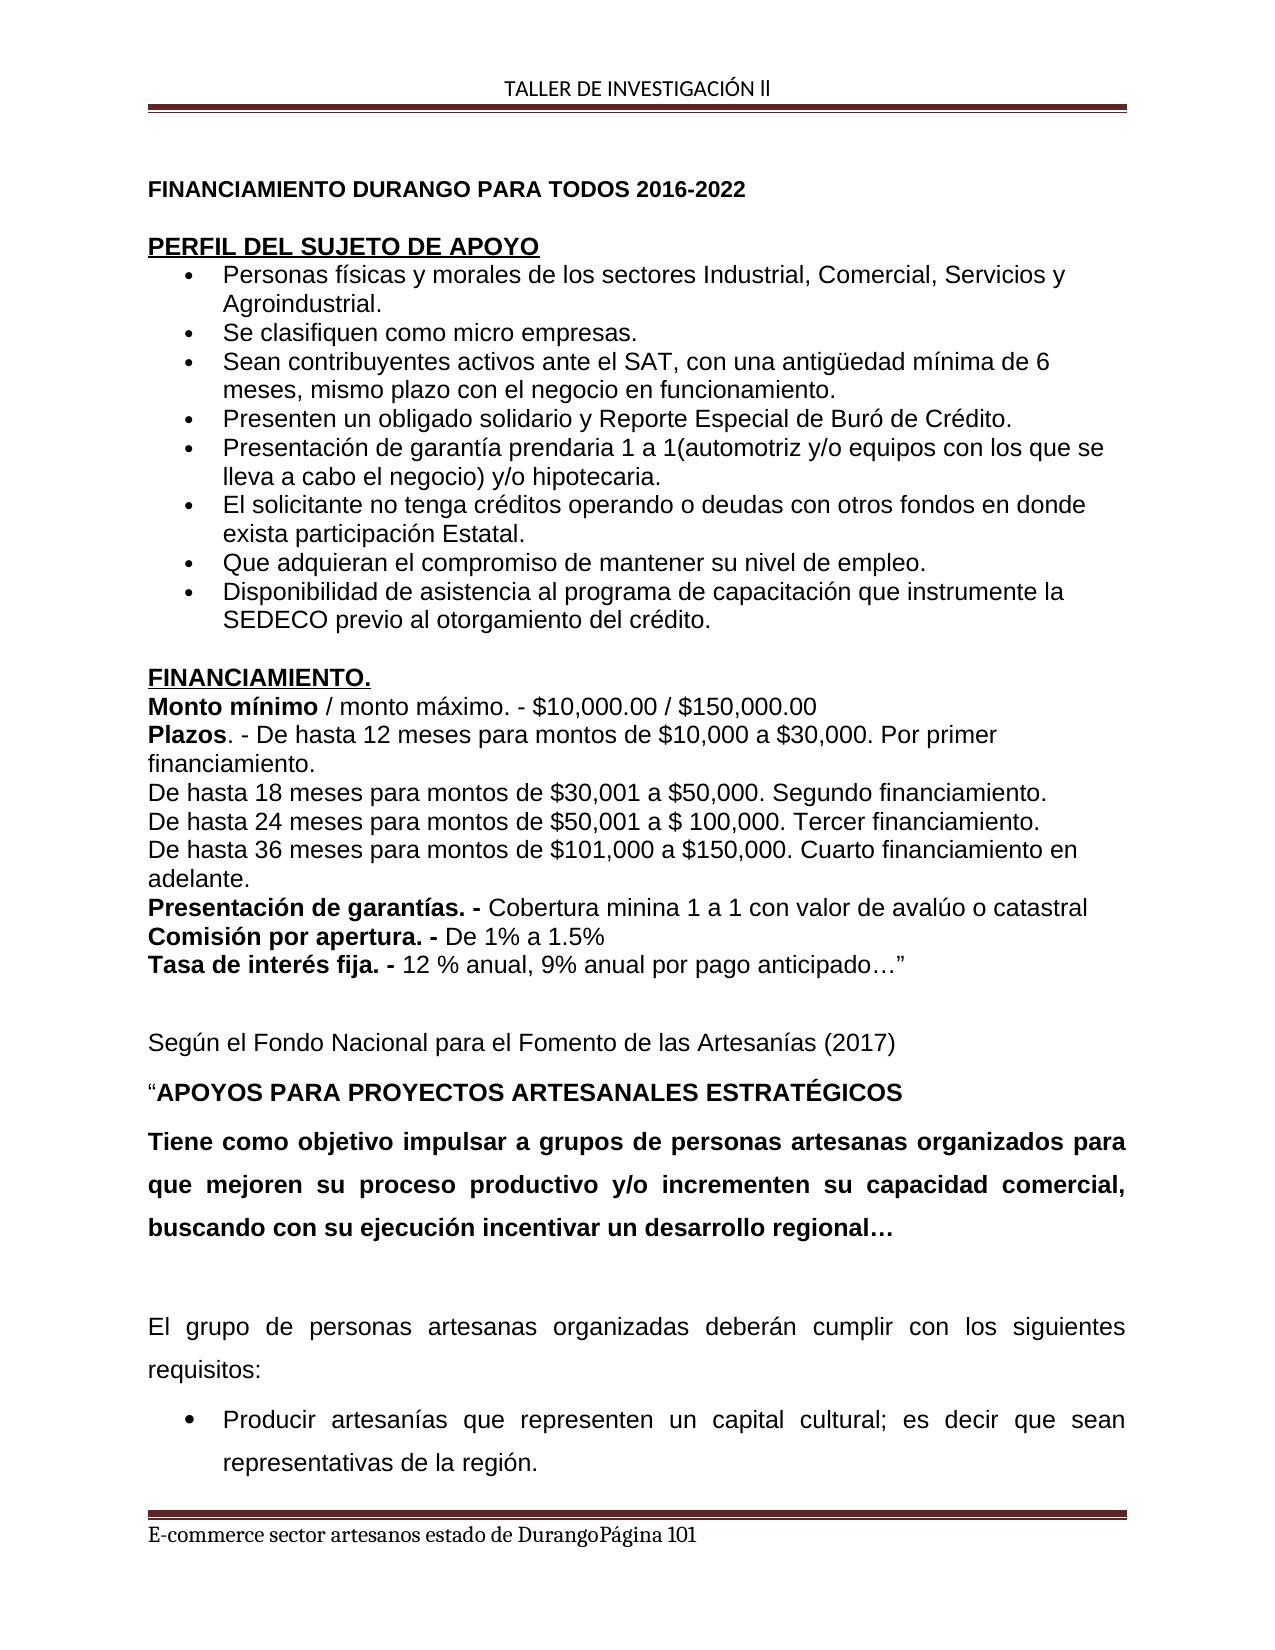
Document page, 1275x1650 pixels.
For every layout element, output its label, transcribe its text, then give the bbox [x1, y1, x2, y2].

text De hasta 24 meses para montos de $50,001 a $ 100,000. Tercer financiamiento. [148, 807, 1127, 835]
list Personas físicas y morales de los sectores Industrial, Comercial, Servicios y Agroindustrial. [185, 260, 1127, 318]
list Disponibilidad de asistencia al programa de capacitación que instrumente la SEDECO previo al otorgamiento del crédito. [185, 577, 1127, 634]
text Monto mínimo / monto máximo. - $10,000.00 / $150,000.00 [148, 692, 1127, 720]
list Que adquieran el compromiso de mantener su nivel de empleo. [185, 548, 1127, 577]
text FINANCIAMIENTO. [148, 663, 1127, 692]
text FINANCIAMIENTO DURANGO PARA TODOS 2016-2022 [148, 176, 1127, 203]
list Presentación de garantía prendaria 1 a 1(automotriz y/o equipos con los que se lleva a cabo el negocio) y/o hipotecaria. [185, 433, 1127, 490]
list El solicitante no tenga créditos operando o deudas con otros fondos en donde exista participación Estatal. [185, 490, 1127, 548]
list Producir artesanías que representen un capital cultural; es decir que sean representativas de la región. [185, 1405, 1127, 1477]
text De hasta 36 meses para montos de $101,000 a $150,000. Cuarto financiamiento en adelante. [148, 835, 1127, 893]
list Se clasifiquen como micro empresas. [185, 318, 1127, 347]
text Según el Fondo Nacional para el Fomento de las Artesanías (2017) [148, 1028, 1127, 1057]
text Comisión por apertura. - De 1% a 1.5% [148, 922, 1127, 950]
text Tasa de interés fija. - 12 % anual, 9% anual por pago anticipado…” [148, 950, 1127, 979]
text Presentación de garantías. - Cobertura minina 1 a 1 con valor de avalúo o catastral [148, 893, 1127, 922]
text De hasta 18 meses para montos de $30,001 a $50,000. Segundo financiamiento. [148, 778, 1127, 807]
list Presenten un obligado solidario y Reporte Especial de Buró de Crédito. [185, 404, 1127, 433]
list Sean contribuyentes activos ante el SAT, con una antigüedad mínima de 6 meses, mismo plazo con el negocio en funcionamiento. [185, 347, 1127, 404]
text “APOYOS PARA PROYECTOS ARTESANALES ESTRATÉGICOS [148, 1078, 1127, 1107]
text PERFIL DEL SUJETO DE APOYO [148, 232, 1127, 260]
text El grupo de personas artesanas organizadas deberán cumplir con los siguientes requisitos: [148, 1312, 1127, 1384]
text Plazos. - De hasta 12 meses para montos de $10,000 a $30,000. Por primer financiamiento. [148, 720, 1127, 778]
text Tiene como objetivo impulsar a grupos de personas artesanas organizados para que mejoren su proceso productivo y/o incrementen su capacidad comercial, buscando con su ejecución incentivar un desarrollo regional… [148, 1127, 1127, 1242]
